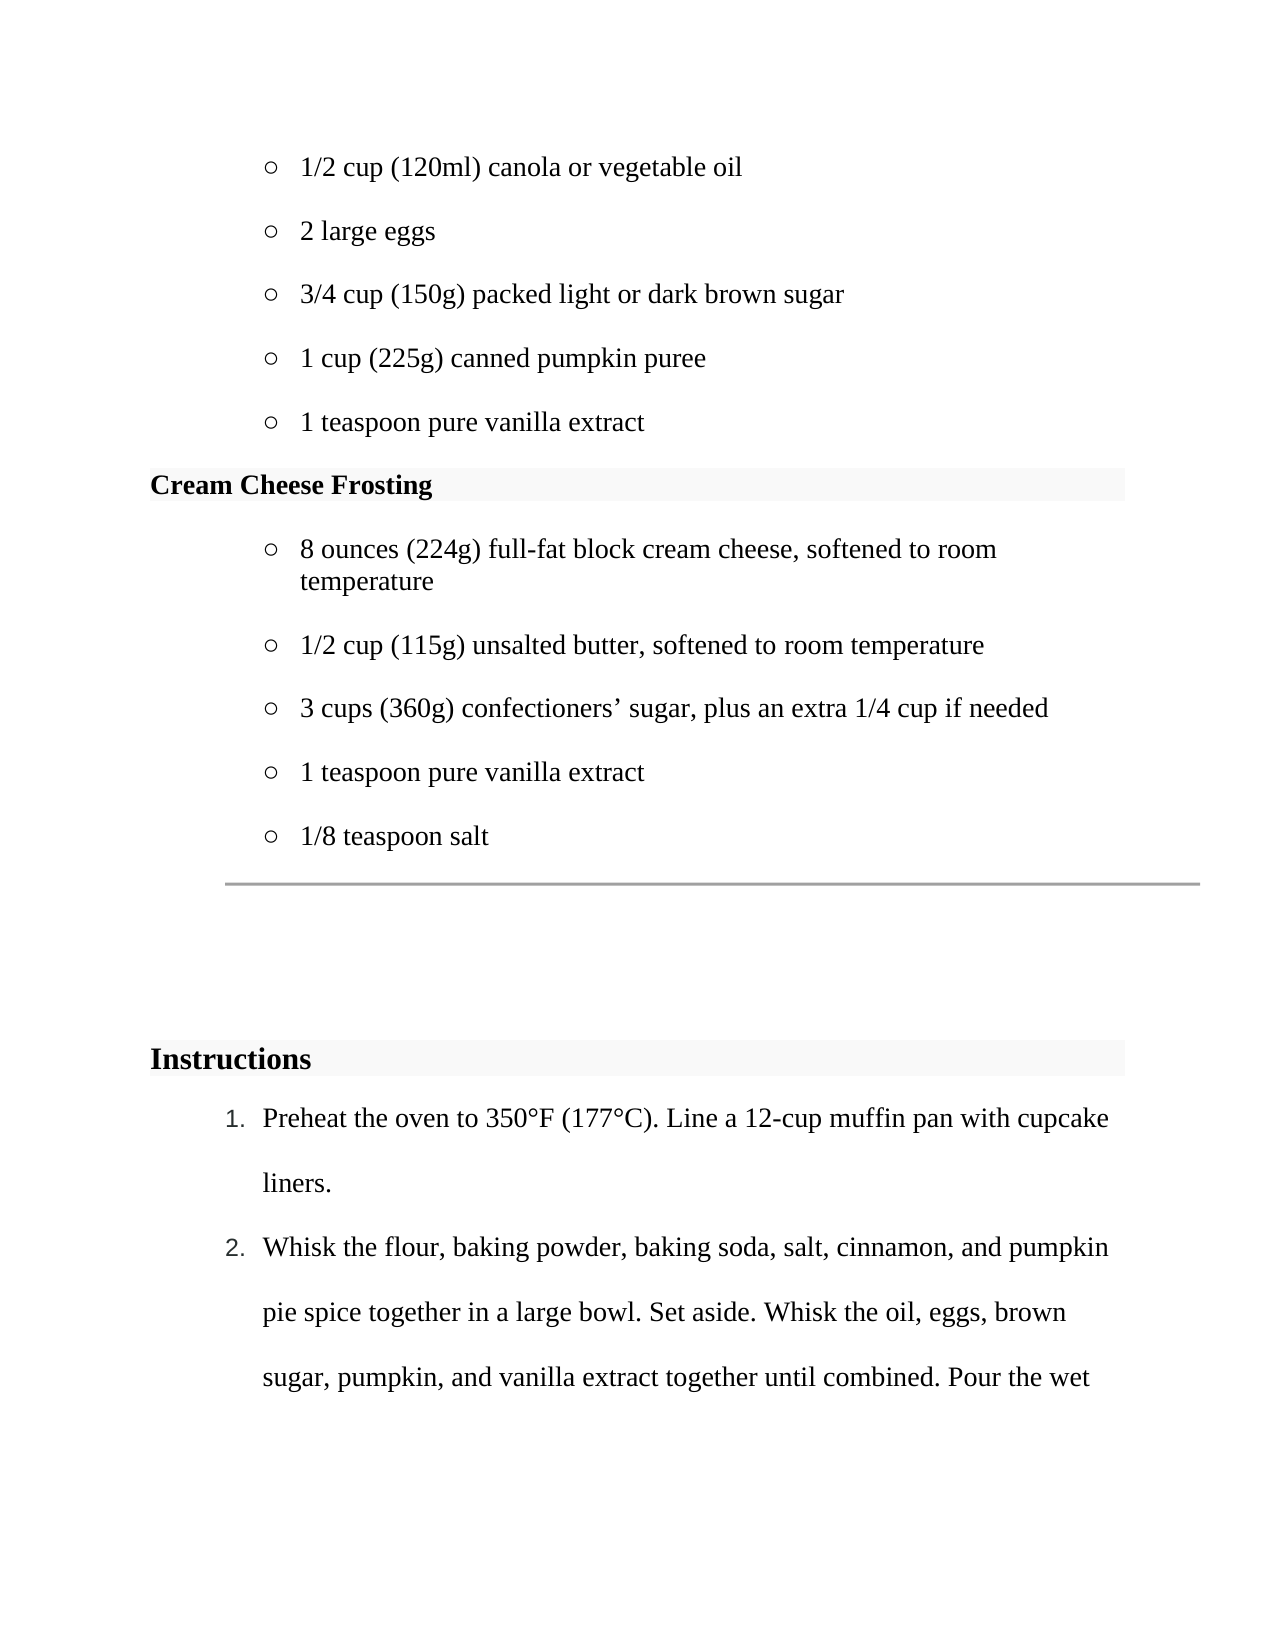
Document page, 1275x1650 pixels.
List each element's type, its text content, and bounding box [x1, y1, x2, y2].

list 3/4 cup (150g) packed light or dark brown sugar [262, 277, 1094, 310]
list 1 teaspoon pure vanilla extract [262, 404, 1094, 437]
list 1/2 cup (120ml) canola or vegetable oil [262, 150, 1094, 182]
list 8 ounces (224g) full-fat block cream cheese, softened to room temperature [262, 532, 1094, 597]
list 1 teaspoon pure vanilla extract [262, 755, 1094, 788]
list 1 cup (225g) canned pumpkin puree [262, 341, 1094, 373]
list 1/8 teaspoon salt [262, 819, 1094, 851]
list 3 cups (360g) confectioners’ sugar, plus an extra 1/4 cup if needed [262, 692, 1094, 724]
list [225, 1230, 1125, 1392]
subtitle Instructions [150, 1040, 1125, 1076]
list 2 large eggs [262, 214, 1094, 246]
list Preheat the oven to 350°F (177°C). Line a 12-cup muffin pan with cupcake liners. [225, 1101, 1125, 1198]
subtitle Cream Cheese Frosting [150, 468, 1125, 501]
list 1/2 cup (115g) unsalted butter, softened to room temperature [262, 628, 1094, 660]
